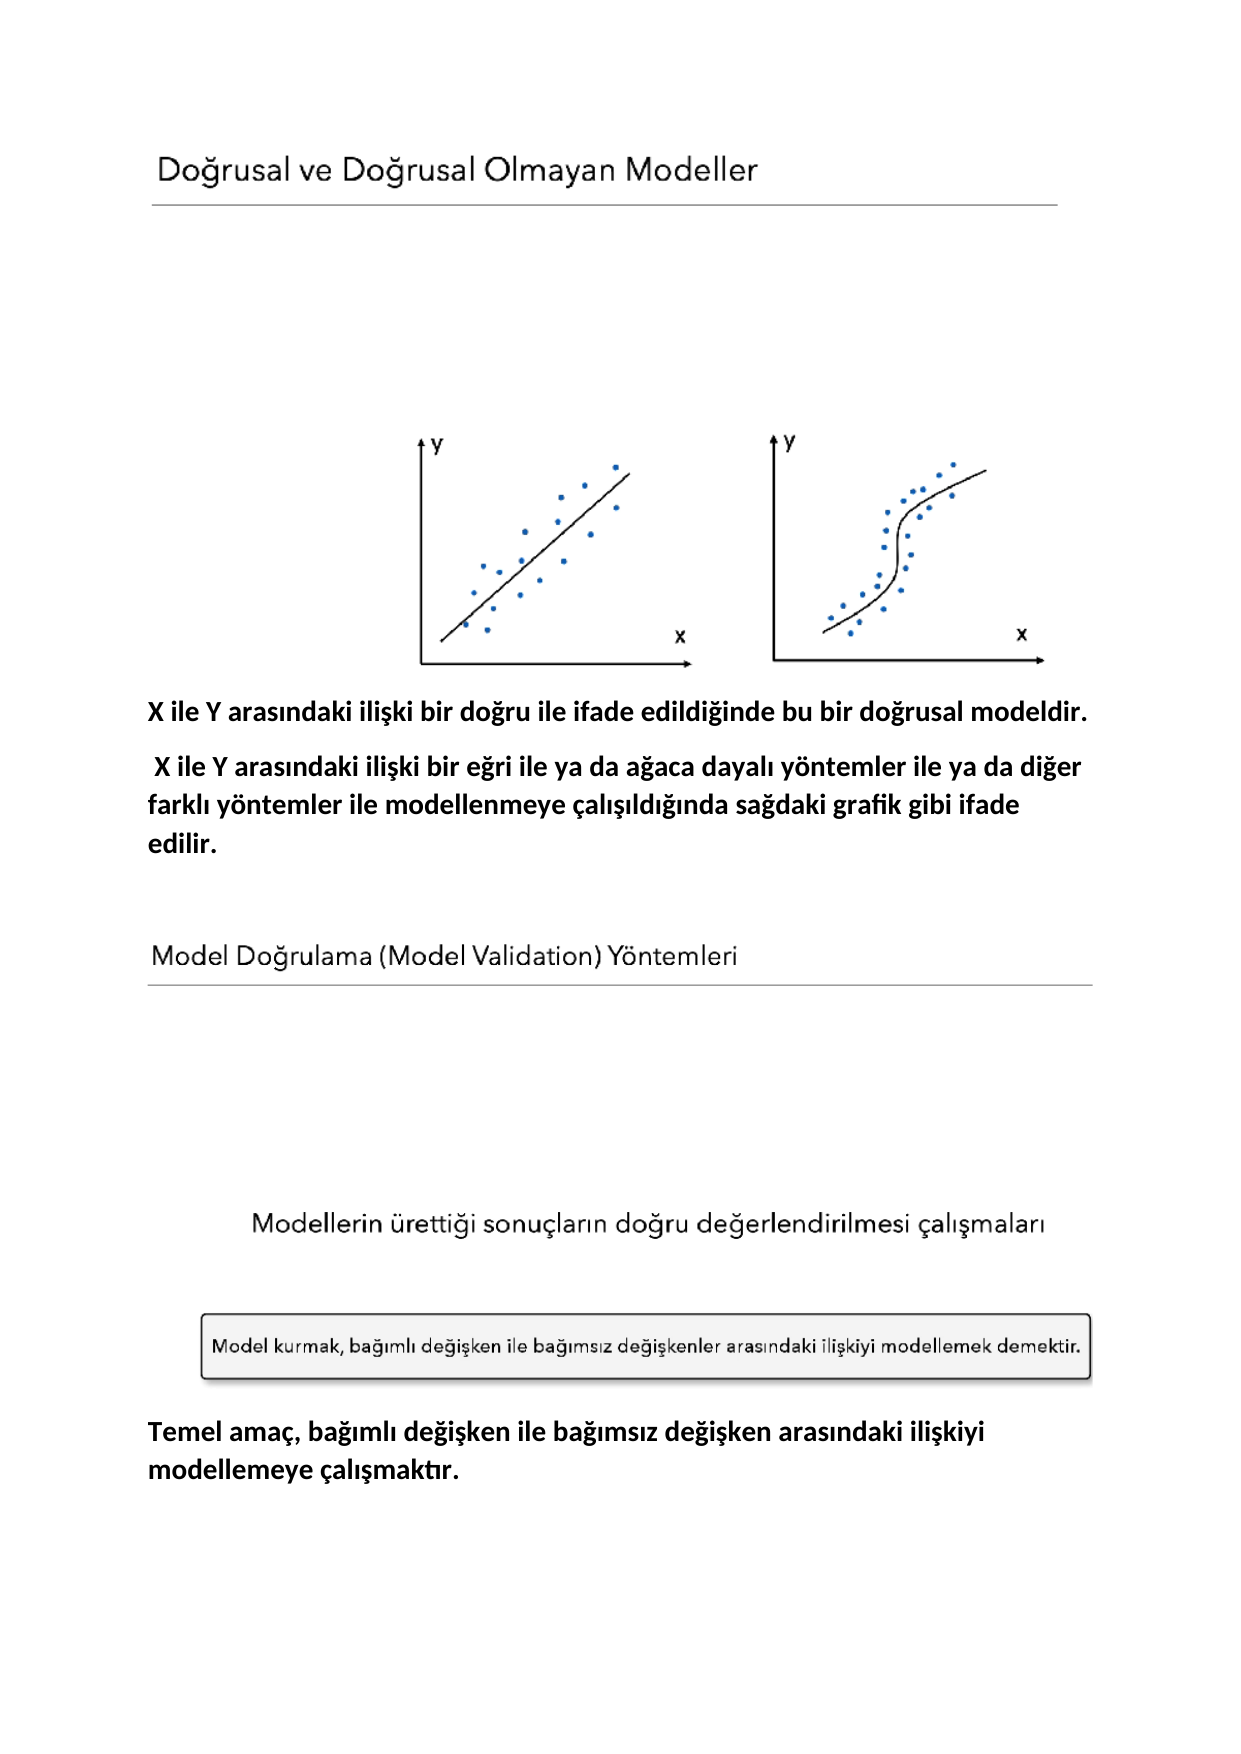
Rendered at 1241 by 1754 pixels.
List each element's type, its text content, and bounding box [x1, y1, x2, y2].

text Temel amaç, bağımlı değişken ile bağımsız değişken arasındaki ilişkiyi modellemeye çalışmaktır. [148, 1413, 1093, 1487]
picture [147, 147, 1058, 674]
text X ile Y arasındaki ilişki bir doğru ile ifade edildiğinde bu bir doğrusal modeldir. [148, 693, 1093, 728]
picture [147, 935, 1093, 1394]
text X ile Y arasındaki ilişki bir eğri ile ya da ağaca dayalı yöntemler ile ya da diğer farklı yöntemler ile modellenmeye çalışıldığında sağdaki grafik gibi ifade edilir. [148, 748, 1093, 860]
